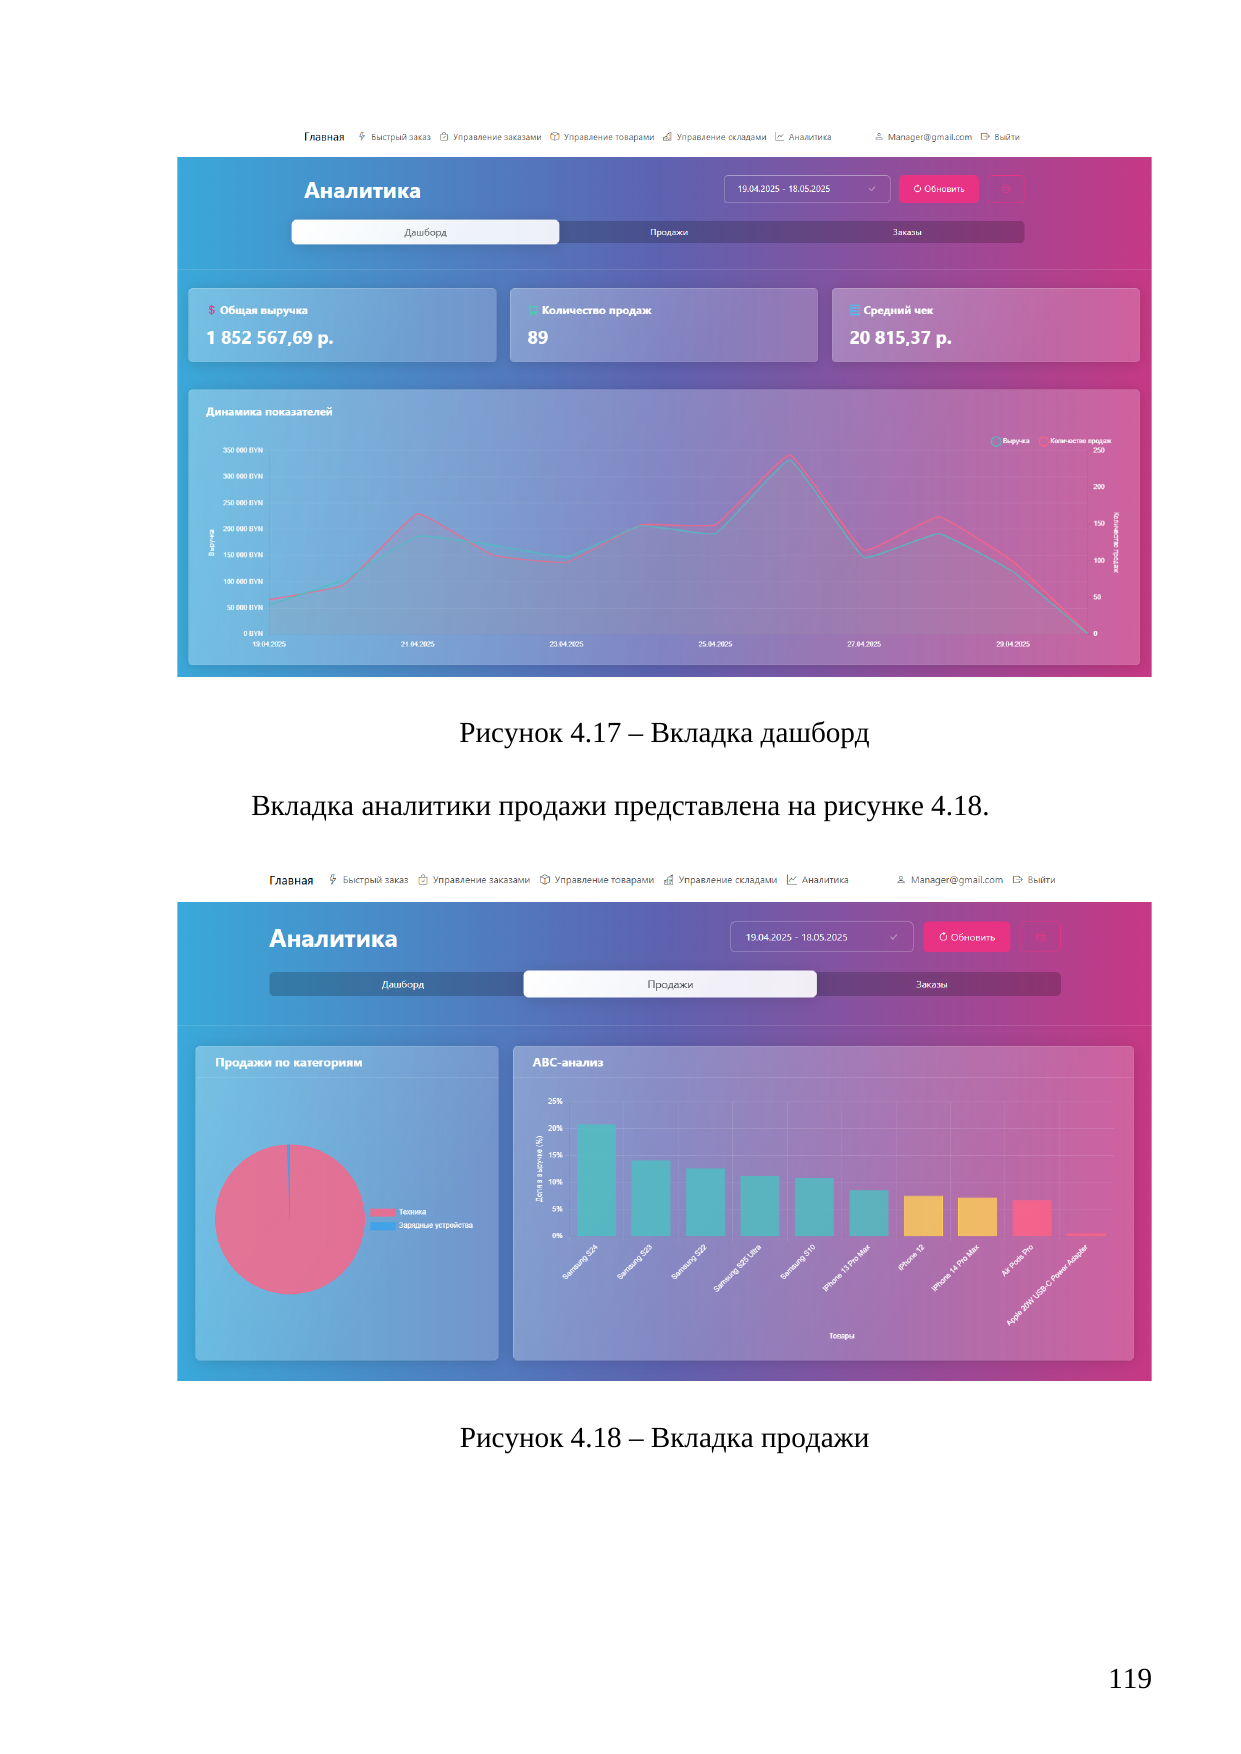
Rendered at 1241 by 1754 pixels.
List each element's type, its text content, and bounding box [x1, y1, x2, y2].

picture [177, 860, 1152, 1381]
text Вкладка аналитики продажи представлена на рисунке 4.18. [177, 788, 1152, 821]
text Рисунок 4.18 – Вкладка продажи [177, 1420, 1152, 1453]
text Рисунок 4.17 – Вкладка дашборд [177, 715, 1152, 749]
picture [177, 118, 1152, 677]
